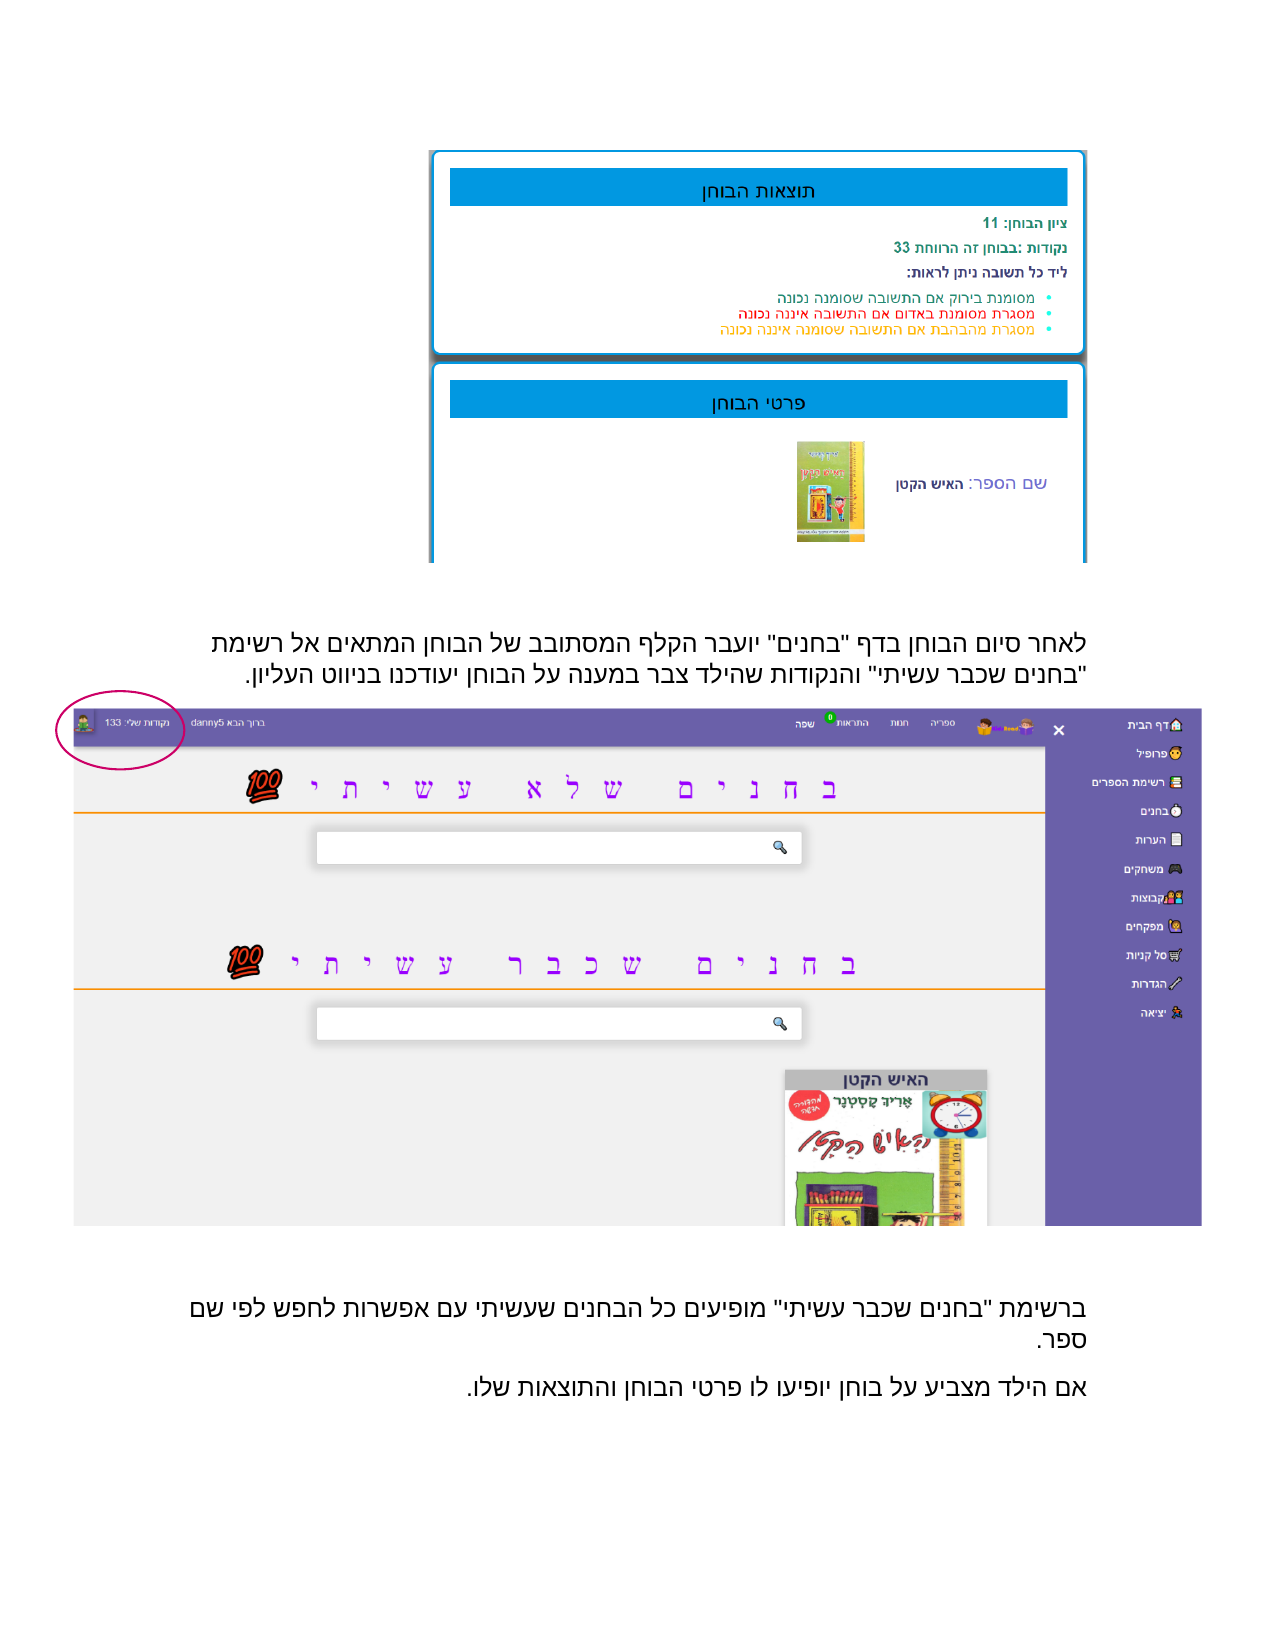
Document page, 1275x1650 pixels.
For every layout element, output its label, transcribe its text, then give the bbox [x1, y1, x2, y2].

picture [73, 707, 183, 768]
picture [428, 150, 1088, 563]
text לאחר סיום הבוחן בדף "בחנים" יועבר הקלף המסתובב של הבוחן המתאים אל רשימת "בחנים שכבר עשיתי" והנקודות שהילד צבר במענה על הבוחן יעודכנו בניווט העליון. [187, 629, 1087, 689]
picture [435, 365, 1082, 563]
text אם הילד מצביע על בוחן יופיעו לו פרטי הבוחן והתוצאות שלו. [187, 1373, 1087, 1402]
picture [435, 153, 1082, 352]
picture [73, 707, 1202, 1226]
text ברשימת "בחנים שכבר עשיתי" מופיעים כל הבחנים שעשיתי עם אפשרות לחפש לפי שם ספר. [187, 1294, 1087, 1354]
